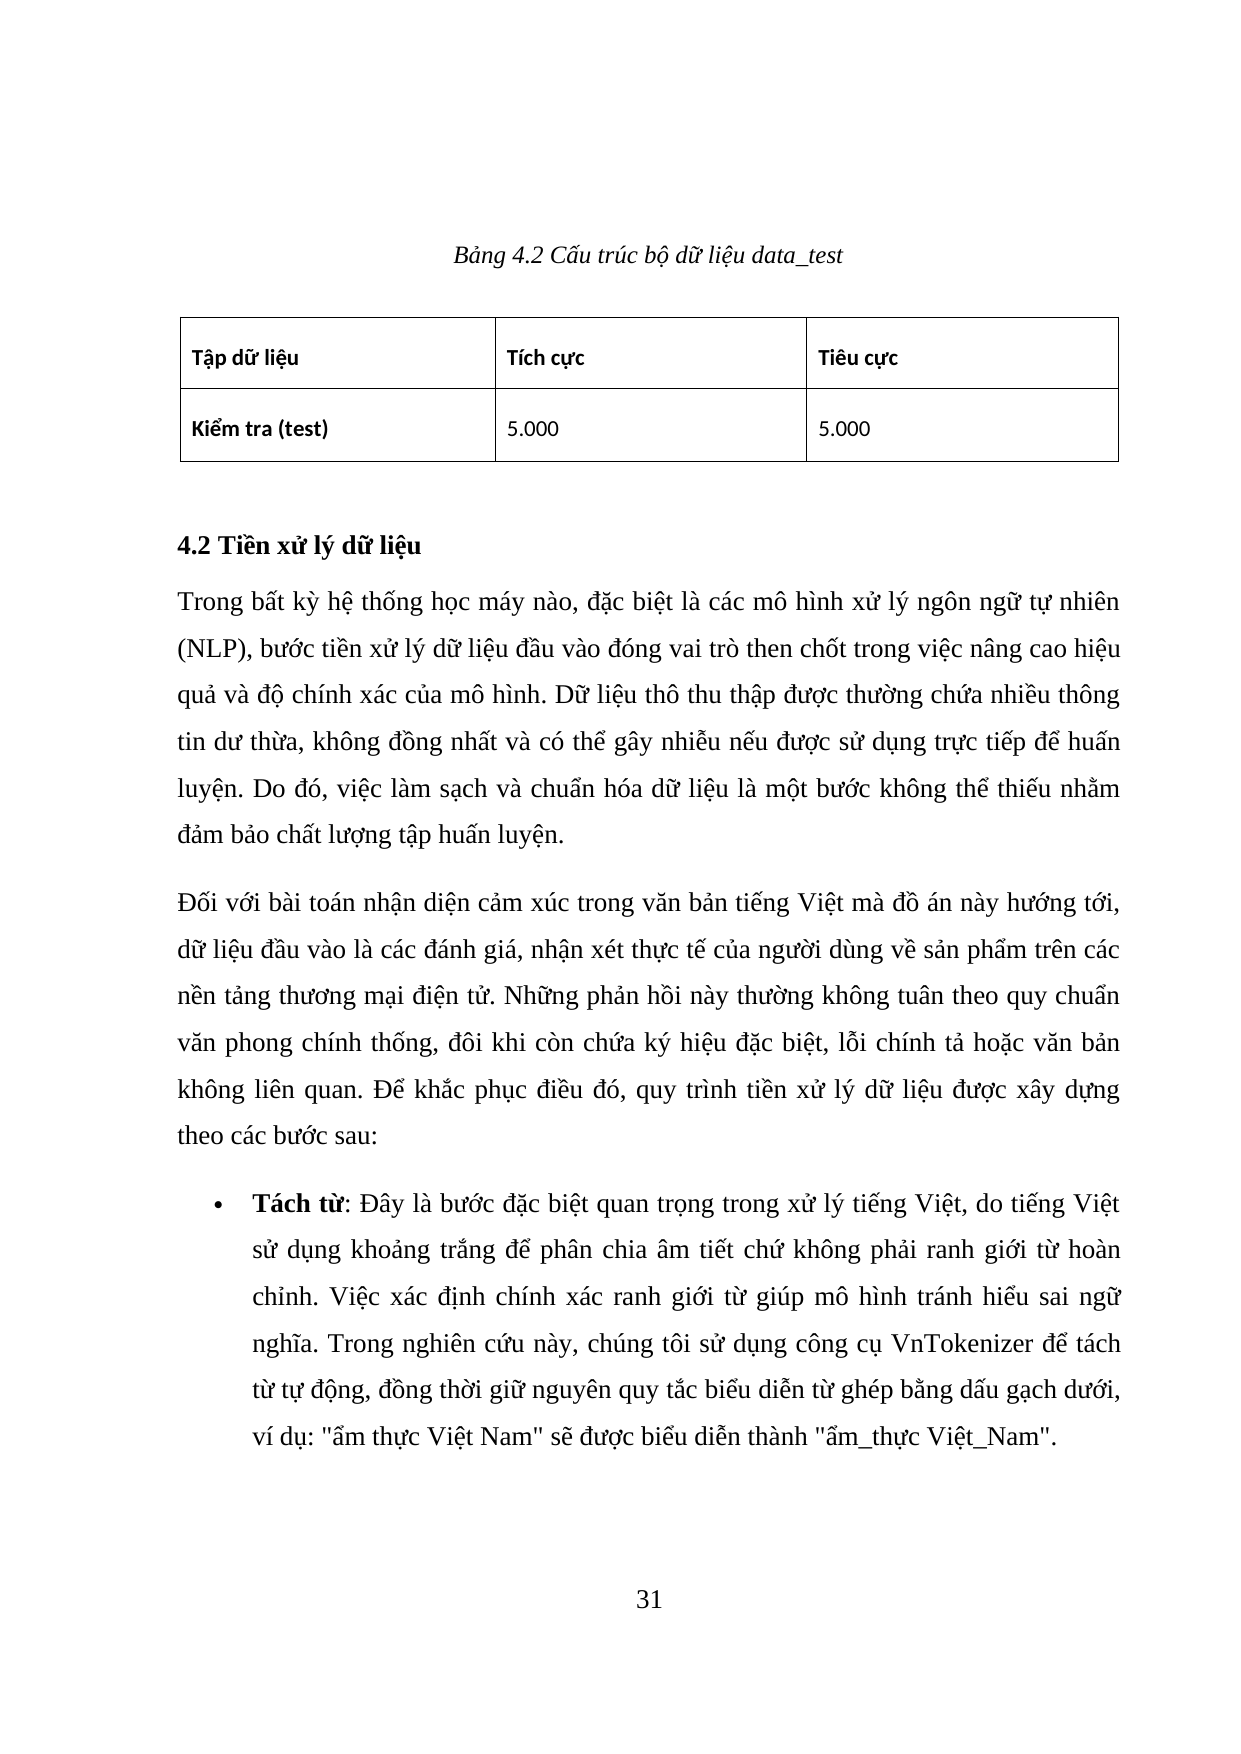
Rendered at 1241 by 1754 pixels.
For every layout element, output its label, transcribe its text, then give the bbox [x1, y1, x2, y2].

list Tách từ: Đây là bước đặc biệt quan trọng trong xử lý tiếng Việt, do tiếng Việt sử dụng khoảng trắng để phân chia âm tiết chứ không phải ranh giới từ hoàn chỉnh. Việc xác định chính xác ranh giới từ giúp mô hình tránh hiểu sai ngữ nghĩa. Trong nghiên cứu này, chúng tôi sử dụng công cụ VnTokenizer để tách từ tự động, đồng thời giữ nguyên quy tắc biểu diễn từ ghép bằng dấu gạch dưới, ví dụ: "ẩm thực Việt Nam" sẽ được biểu diễn thành "ẩm_thực Việt_Nam". [214, 1187, 1122, 1451]
subtitle Tiền xử lý dữ liệu [177, 500, 1122, 560]
text Trong bất kỳ hệ thống học máy nào, đặc biệt là các mô hình xử lý ngôn ngữ tự nhiên (NLP), bước tiền xử lý dữ liệu đầu vào đóng vai trò then chốt trong việc nâng cao hiệu quả và độ chính xác của mô hình. Dữ liệu thô thu thập được thường chứa nhiều thông tin dư thừa, không đồng nhất và có thể gây nhiễu nếu được sử dụng trực tiếp để huấn luyện. Do đó, việc làm sạch và chuẩn hóa dữ liệu là một bước không thể thiếu nhằm đảm bảo chất lượng tập huấn luyện. [177, 585, 1122, 850]
text Đối với bài toán nhận diện cảm xúc trong văn bản tiếng Việt mà đồ án này hướng tới, dữ liệu đầu vào là các đánh giá, nhận xét thực tế của người dùng về sản phẩm trên các nền tảng thương mại điện tử. Những phản hồi này thường không tuân theo quy chuẩn văn phong chính thống, đôi khi còn chứa ký hiệu đặc biệt, lỗi chính tả hoặc văn bản không liên quan. Để khắc phục điều đó, quy trình tiền xử lý dữ liệu được xây dựng theo các bước sau: [177, 886, 1122, 1151]
